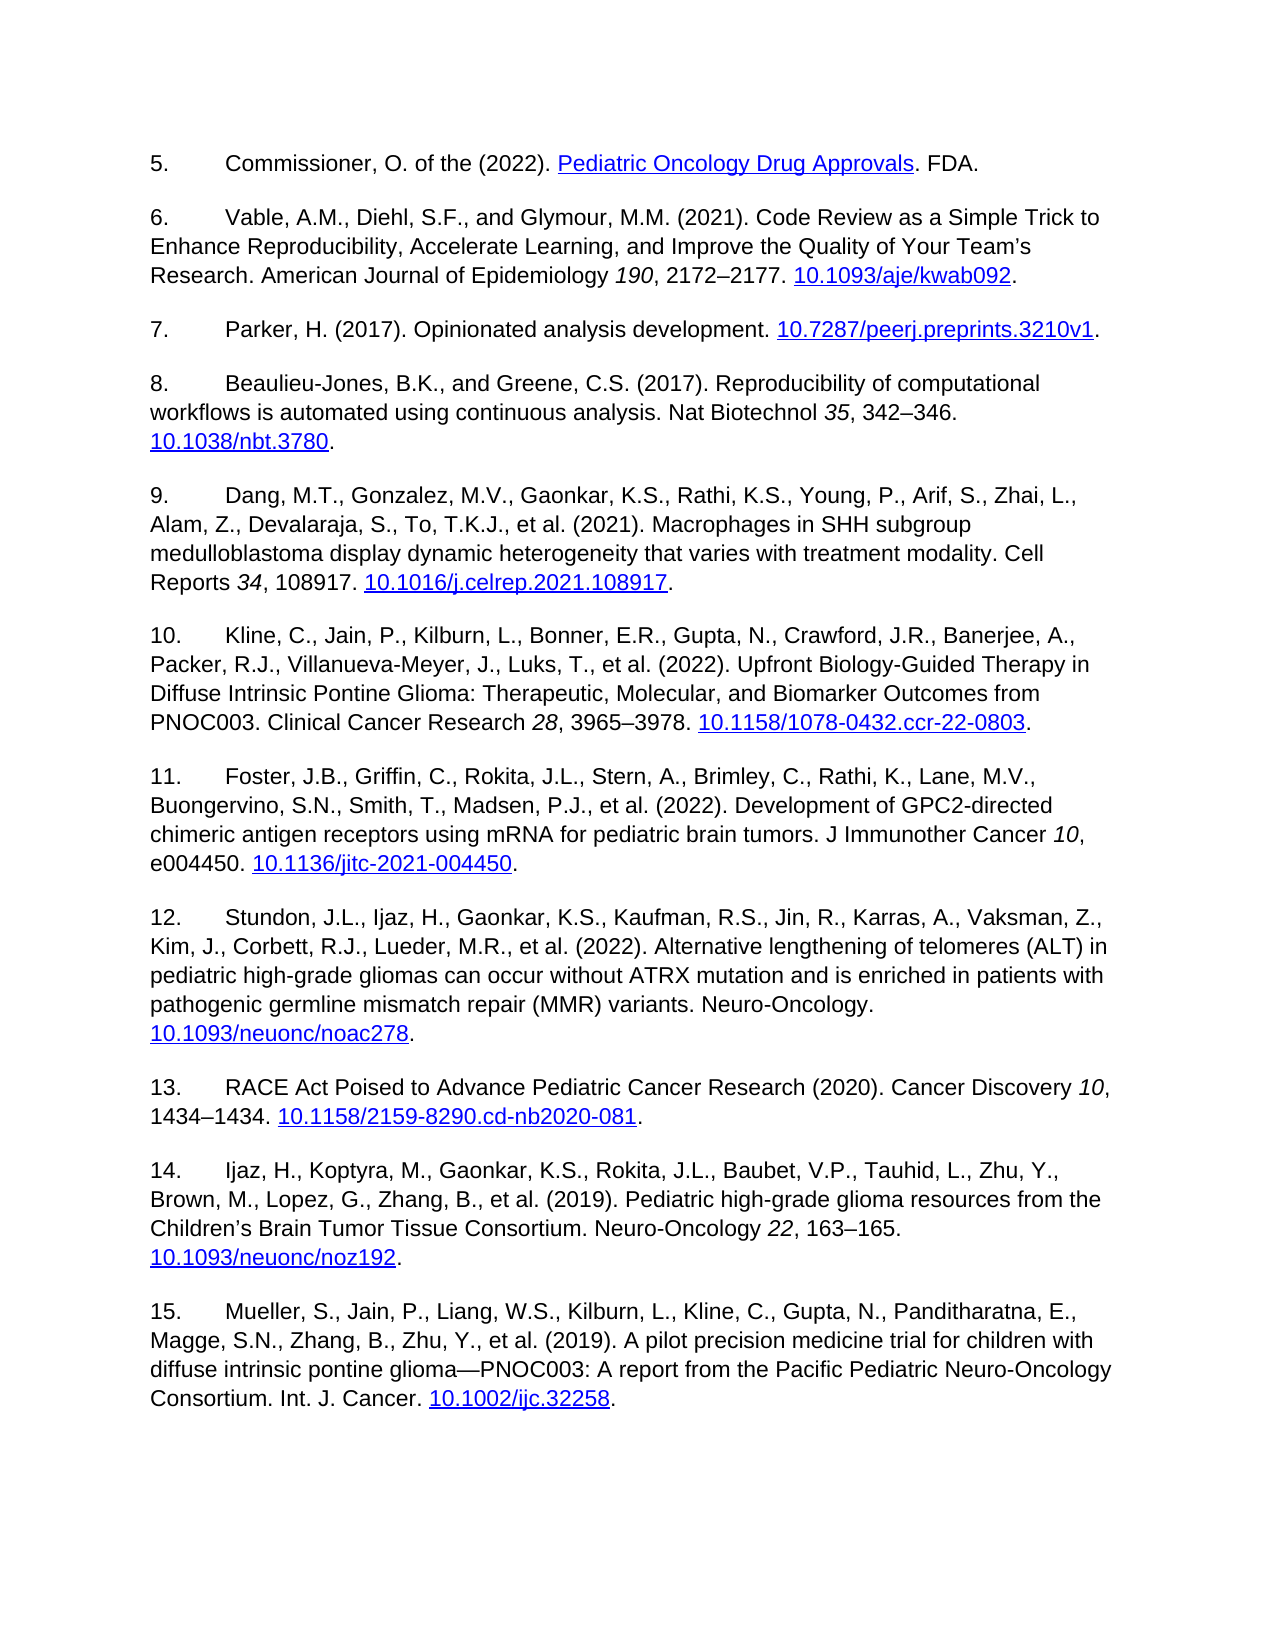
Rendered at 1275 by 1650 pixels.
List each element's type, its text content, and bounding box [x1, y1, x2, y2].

text 5. Commissioner, O. of the (2022). Pediatric Oncology Drug Approvals. FDA. [150, 150, 1125, 176]
text 7. Parker, H. (2017). Opinionated analysis development. 10.7287/peerj.preprints.3210v1. [150, 316, 1125, 342]
text 12. Stundon, J.L., Ijaz, H., Gaonkar, K.S., Kaufman, R.S., Jin, R., Karras, A., Vaksman, Z., Kim, J., Corbett, R.J., Lueder, M.R., et al. (2022). Alternative lengthening of telomeres (ALT) in pediatric high-grade gliomas can occur without ATRX mutation and is enriched in patients with pathogenic germline mismatch repair (MMR) variants. Neuro-Oncology. 10.1093/neuonc/noac278. [150, 904, 1125, 1046]
text 9. Dang, M.T., Gonzalez, M.V., Gaonkar, K.S., Rathi, K.S., Young, P., Arif, S., Zhai, L., Alam, Z., Devalaraja, S., To, T.K.J., et al. (2021). Macrophages in SHH subgroup medulloblastoma display dynamic heterogeneity that varies with treatment modality. Cell Reports 34, 108917. 10.1016/j.celrep.2021.108917. [150, 482, 1125, 595]
text 6. Vable, A.M., Diehl, S.F., and Glymour, M.M. (2021). Code Review as a Simple Trick to Enhance Reproducibility, Accelerate Learning, and Improve the Quality of Your Team’s Research. American Journal of Epidemiology 190, 2172–2177. 10.1093/aje/kwab092. [150, 204, 1125, 288]
text 13. RACE Act Poised to Advance Pediatric Cancer Research (2020). Cancer Discovery 10, 1434–1434. 10.1158/2159-8290.cd-nb2020-081. [150, 1074, 1125, 1129]
text 8. Beaulieu-Jones, B.K., and Greene, C.S. (2017). Reproducibility of computational workflows is automated using continuous analysis. Nat Biotechnol 35, 342–346. 10.1038/nbt.3780. [150, 370, 1125, 454]
text 11. Foster, J.B., Griffin, C., Rokita, J.L., Stern, A., Brimley, C., Rathi, K., Lane, M.V., Buongervino, S.N., Smith, T., Madsen, P.J., et al. (2022). Development of GPC2-directed chimeric antigen receptors using mRNA for pediatric brain tumors. J Immunother Cancer 10, e004450. 10.1136/jitc-2021-004450. [150, 763, 1125, 877]
text 14. Ijaz, H., Koptyra, M., Gaonkar, K.S., Rokita, J.L., Baubet, V.P., Tauhid, L., Zhu, Y., Brown, M., Lopez, G., Zhang, B., et al. (2019). Pediatric high-grade glioma resources from the Children’s Brain Tumor Tissue Consortium. Neuro-Oncology 22, 163–165. 10.1093/neuonc/noz192. [150, 1157, 1125, 1270]
text 10. Kline, C., Jain, P., Kilburn, L., Bonner, E.R., Gupta, N., Crawford, J.R., Banerjee, A., Packer, R.J., Villanueva-Meyer, J., Luks, T., et al. (2022). Upfront Biology-Guided Therapy in Diffuse Intrinsic Pontine Glioma: Therapeutic, Molecular, and Biomarker Outcomes from PNOC003. Clinical Cancer Research 28, 3965–3978. 10.1158/1078-0432.ccr-22-0803. [150, 622, 1125, 736]
text 15. Mueller, S., Jain, P., Liang, W.S., Kilburn, L., Kline, C., Gupta, N., Panditharatna, E., Magge, S.N., Zhang, B., Zhu, Y., et al. (2019). A pilot precision medicine trial for children with diffuse intrinsic pontine glioma—PNOC003: A report from the Pacific Pediatric Neuro‐Oncology Consortium. Int. J. Cancer. 10.1002/ijc.32258. [150, 1298, 1125, 1411]
